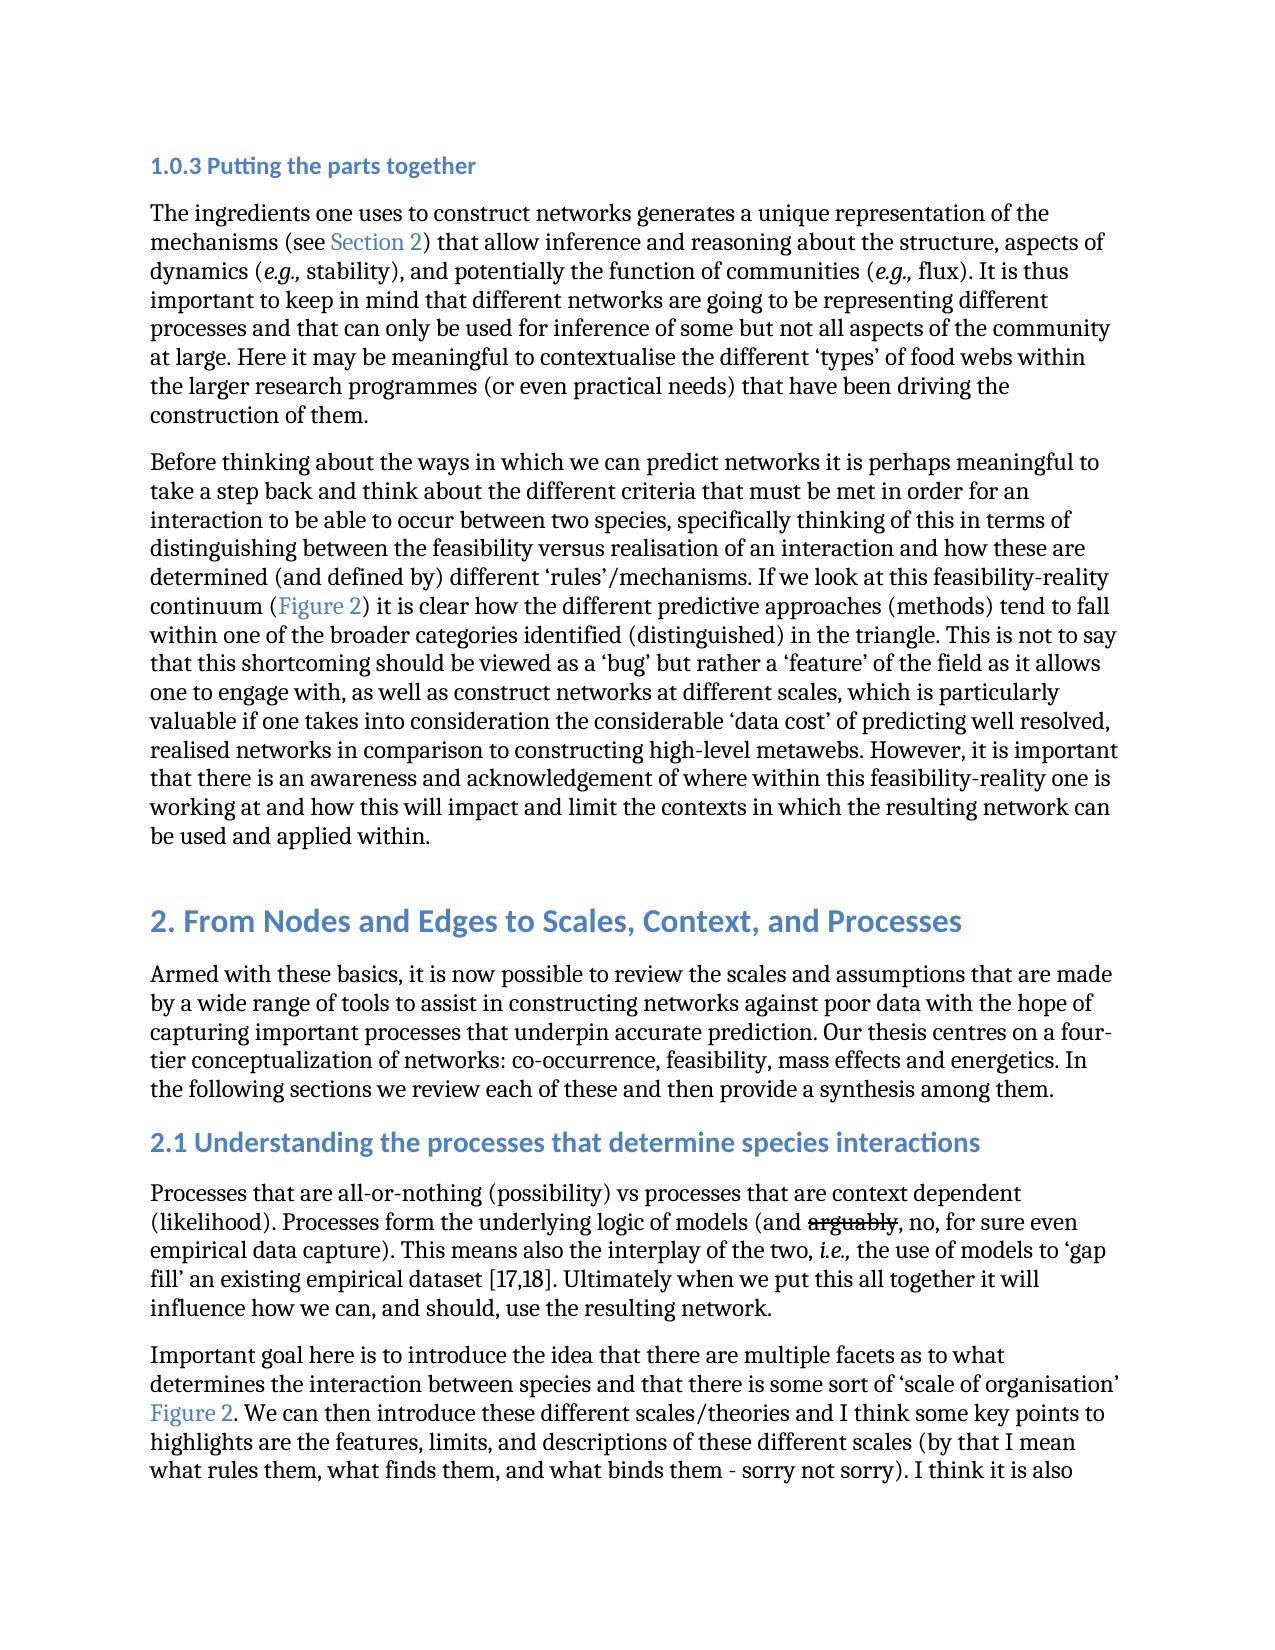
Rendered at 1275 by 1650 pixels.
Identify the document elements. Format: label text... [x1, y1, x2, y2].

subtitle 2.1 Understanding the processes that determine species interactions [150, 1124, 1125, 1160]
text Armed with these basics, it is now possible to review the scales and assumptions that are made by a wide range of tools to assist in constructing networks against poor data with the hope of capturing important processes that underpin accurate prediction. Our thesis centres on a four-tier conceptualization of networks: co-occurrence, feasibility, mass effects and energetics. In the following sections we review each of these and then provide a synthesis among them. [150, 960, 1125, 1104]
text The ingredients one uses to construct networks generates a unique representation of the mechanisms (see Section 2) that allow inference and reasoning about the structure, aspects of dynamics (e.g., stability), and potentially the function of communities (e.g., flux). It is thus important to keep in mind that different networks are going to be representing different processes and that can only be used for inference of some but not all aspects of the community at large. Here it may be meaningful to contextualise the different ‘types’ of food webs within the larger research programmes (or even practical needs) that have been driving the construction of them. [150, 199, 1125, 429]
subtitle 2. From Nodes and Edges to Scales, Context, and Processes [150, 901, 1125, 941]
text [150, 1341, 1125, 1485]
subtitle 1.0.3 Putting the parts together [150, 150, 1125, 181]
text Processes that are all-or-nothing (possibility) vs processes that are context dependent (likelihood). Processes form the underlying logic of models (and arguably, no, for sure even empirical data capture). This means also the interplay of the two, i.e., the use of models to ‘gap fill’ an existing empirical dataset [17,18]. Ultimately when we put this all together it will influence how we can, and should, use the resulting network. [150, 1179, 1125, 1323]
text Before thinking about the ways in which we can predict networks it is perhaps meaningful to take a step back and think about the different criteria that must be met in order for an interaction to be able to occur between two species, specifically thinking of this in terms of distinguishing between the feasibility versus realisation of an interaction and how these are determined (and defined by) different ‘rules’/mechanisms. If we look at this feasibility-reality continuum (Figure 2) it is clear how the different predictive approaches (methods) tend to fall within one of the broader categories identified (distinguished) in the triangle. This is not to say that this shortcoming should be viewed as a ‘bug’ but rather a ‘feature’ of the field as it allows one to engage with, as well as construct networks at different scales, which is particularly valuable if one takes into consideration the considerable ‘data cost’ of predicting well resolved, realised networks in comparison to constructing high-level metawebs. However, it is important that there is an awareness and acknowledgement of where within this feasibility-reality one is working at and how this will impact and limit the contexts in which the resulting network can be used and applied within. [150, 448, 1125, 851]
